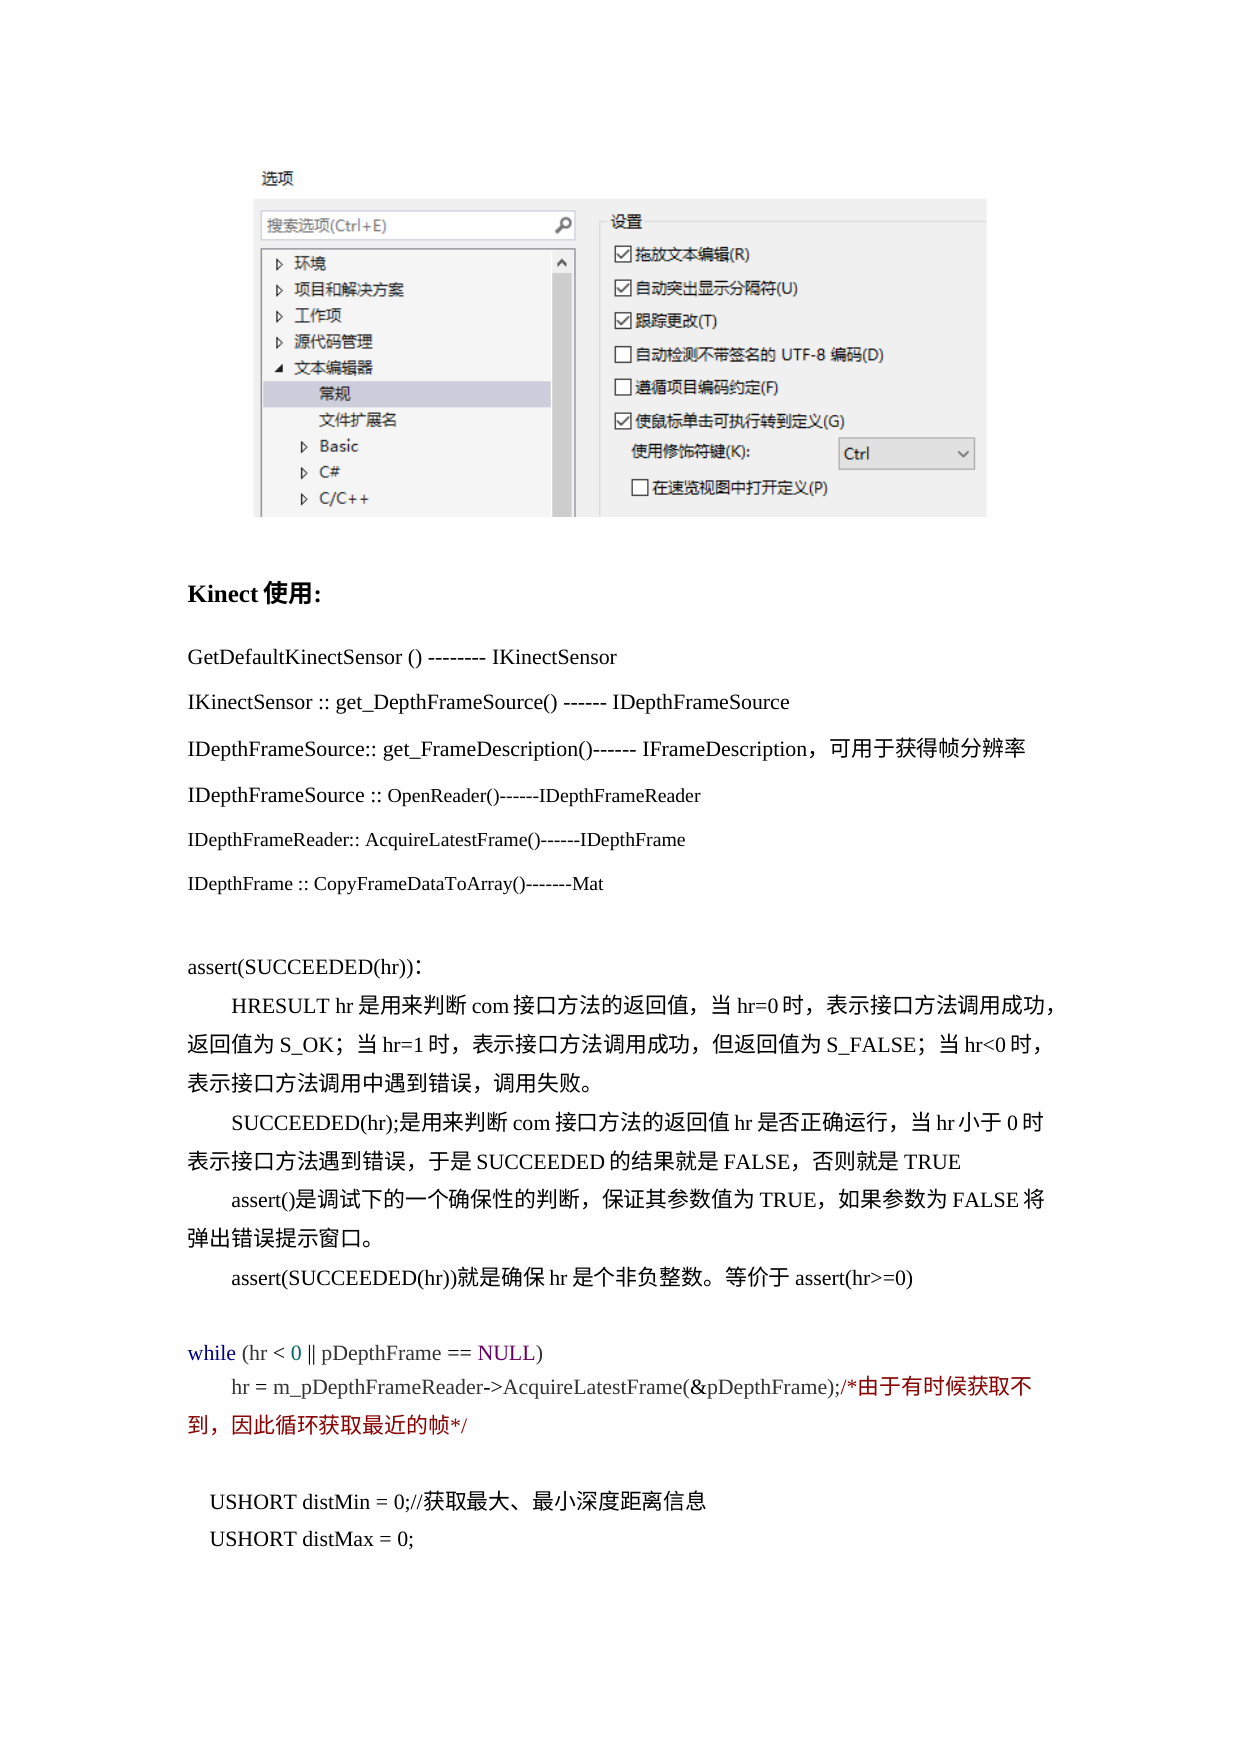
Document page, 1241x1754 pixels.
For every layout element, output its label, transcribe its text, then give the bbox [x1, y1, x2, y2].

text USHORT distMin = 0;//获取最大、最小深度距离信息 [187, 1484, 1053, 1516]
text hr = m_pDepthFrameReader->AcquireLatestFrame(&pDepthFrame);/*由于有时候获取不到，因此循环获取最近的帧*/ [187, 1368, 1053, 1440]
subtitle Kinect使用: [187, 559, 1053, 624]
text assert(SUCCEEDED(hr))就是确保hr是个非负整数。等价于assert(hr>=0) [187, 1260, 1053, 1292]
text USHORT distMax = 0; [187, 1522, 1053, 1555]
text while (hr < 0 || pDepthFrame == NULL) [187, 1336, 1053, 1368]
text SUCCEEDED(hr);是用来判断com接口方法的返回值hr是否正确运行，当hr小于0时表示接口方法遇到错误，于是SUCCEEDED的结果就是FALSE，否则就是TRUE [187, 1104, 1053, 1176]
text assert(SUCCEEDED(hr))： [187, 949, 1053, 981]
text HRESULT hr是用来判断com接口方法的返回值，当hr=0时，表示接口方法调用成功，返回值为S_OK；当hr=1时，表示接口方法调用成功，但返回值为S_FALSE；当hr<0时，表示接口方法调用中遇到错误，调用失败。 [187, 988, 1053, 1098]
text IKinectSensor :: get_DepthFrameSource() ------ IDepthFrameSource [187, 685, 1053, 718]
text IDepthFrame :: CopyFrameDataToArray()-------Mat [187, 867, 1053, 900]
picture [253, 162, 987, 517]
text IDepthFrameSource:: get_FrameDescription()------ IFrameDescription，可用于获得帧分辨率 [187, 730, 1053, 763]
text assert()是调试下的一个确保性的判断，保证其参数值为TRUE，如果参数为FALSE将弹出错误提示窗口。 [187, 1182, 1053, 1253]
text IDepthFrameReader:: AcquireLatestFrame()------IDepthFrame [187, 824, 1053, 856]
text GetDefaultKinectSensor () -------- IKinectSensor [187, 640, 1053, 672]
text IDepthFrameSource :: OpenReader()------IDepthFrameReader [187, 778, 1053, 811]
